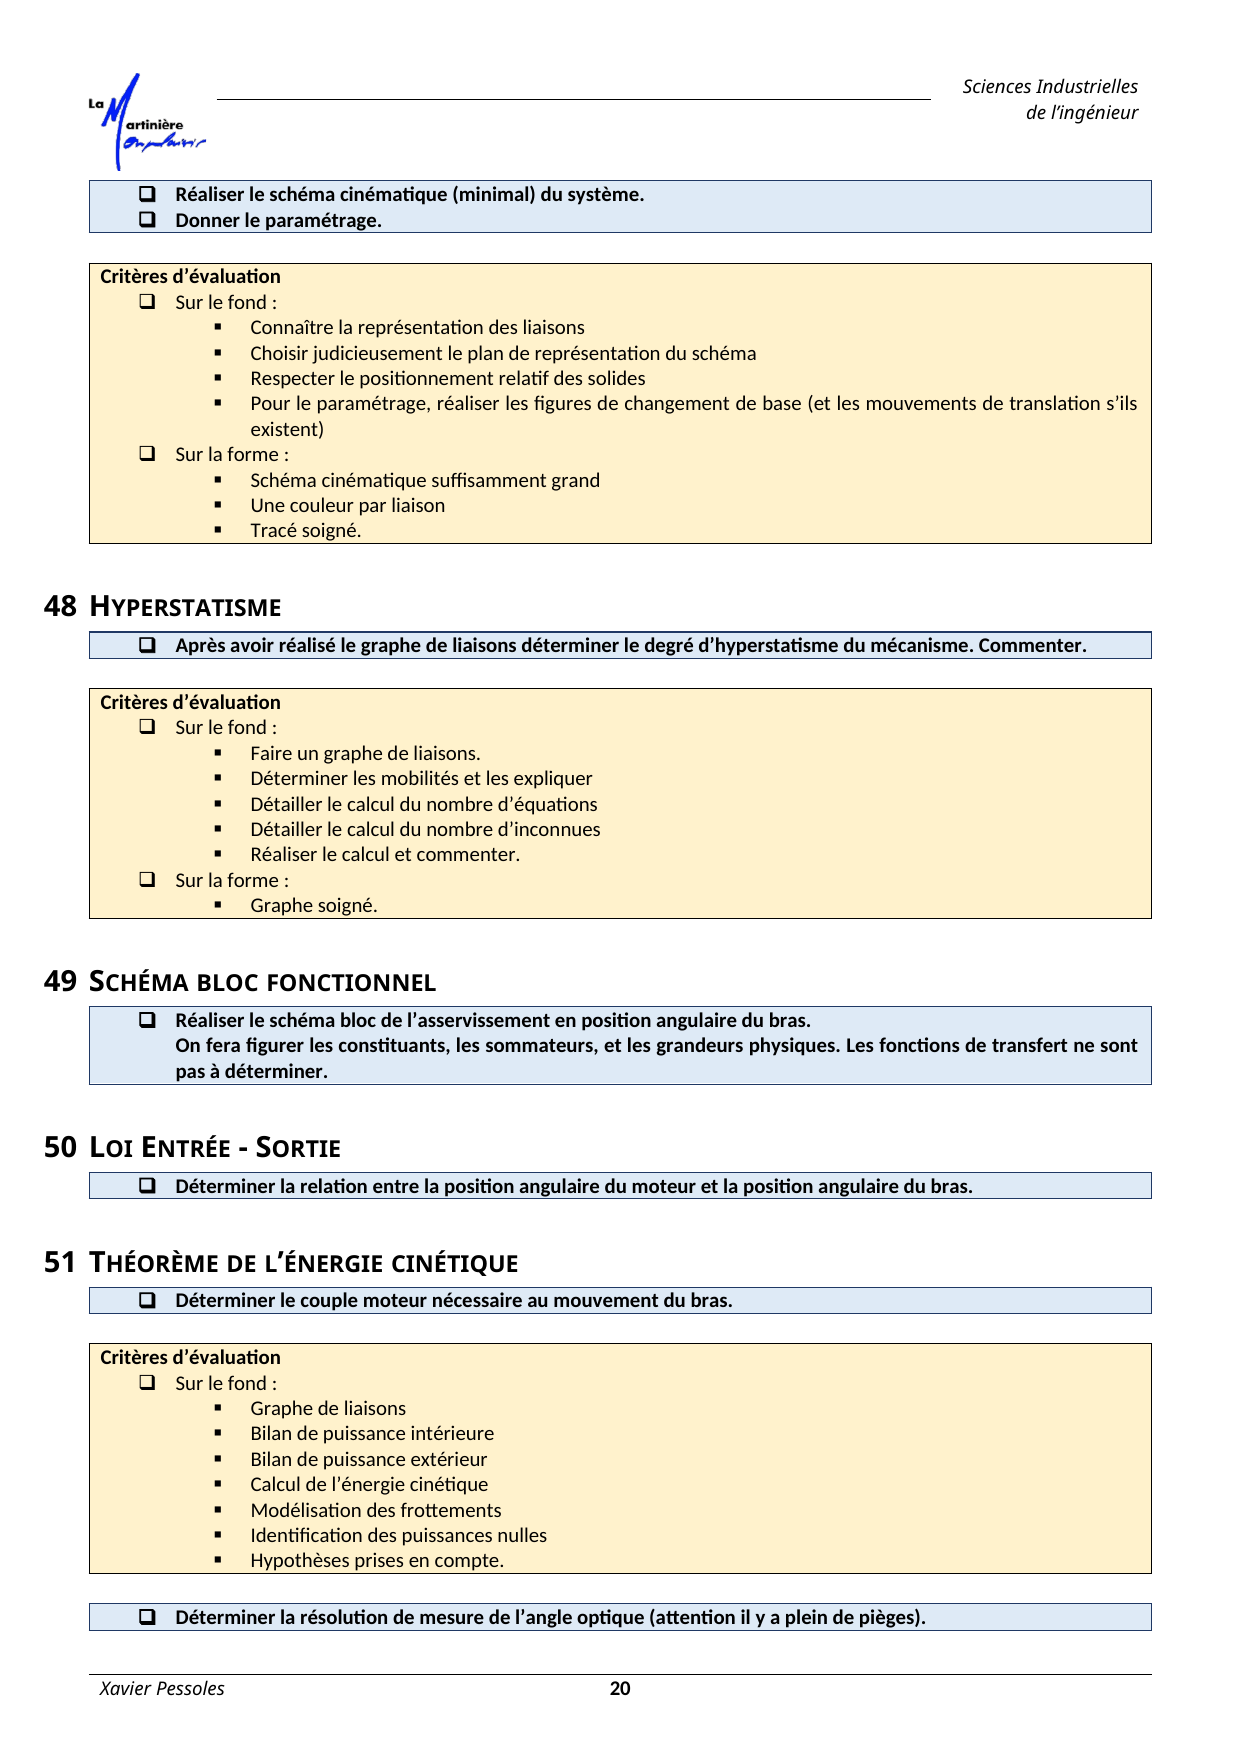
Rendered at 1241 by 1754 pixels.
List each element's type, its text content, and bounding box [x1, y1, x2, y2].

table_header Déterminer la relation entre la position angulaire du moteur et la position angulaire du bras. [90, 1173, 1151, 1198]
table_header Déterminer le couple moteur nécessaire au mouvement du bras. [90, 1288, 1151, 1313]
table_header Après avoir réalisé le graphe de liaisons déterminer le degré d’hyperstatisme du mécanisme. Commenter. [90, 633, 1151, 658]
picture [88, 73, 207, 171]
subtitle Loi Entrée - Sortie [44, 1126, 1152, 1166]
table_header Critères d’évaluation Sur le fond : Faire un graphe de liaisons. Déterminer les mobilités et les expliquer Détailler le calcul du nombre d’équations Détailler le calcul du nombre d’inconnues Réaliser le calcul et commenter. Sur la forme : Graphe soigné. [90, 689, 1151, 918]
subtitle Schéma bloc fonctionnel [44, 961, 1152, 1000]
table_header Critères d’évaluation Sur le fond : Connaître la représentation des liaisons Choisir judicieusement le plan de représentation du schéma Respecter le positionnement relatif des solides Pour le paramétrage, réaliser les figures de changement de base (et les mouvements de translation s’ils existent) Sur la forme : Schéma cinématique suffisamment grand Une couleur par liaison Tracé soigné. [90, 264, 1151, 543]
subtitle Hyperstatisme [44, 586, 1152, 625]
subtitle Théorème de l’énergie cinétique [44, 1241, 1152, 1281]
table_header Critères d’évaluation Sur le fond : Graphe de liaisons Bilan de puissance intérieure Bilan de puissance extérieur Calcul de l’énergie cinétique Modélisation des frottements Identification des puissances nulles Hypothèses prises en compte. [90, 1344, 1151, 1573]
table_header Réaliser le schéma bloc de l’asservissement en position angulaire du bras. On fera figurer les constituants, les sommateurs, et les grandeurs physiques. Les fonctions de transfert ne sont pas à déterminer. [90, 1007, 1151, 1083]
table_header Réaliser le schéma cinématique (minimal) du système. Donner le paramétrage. [90, 181, 1151, 232]
